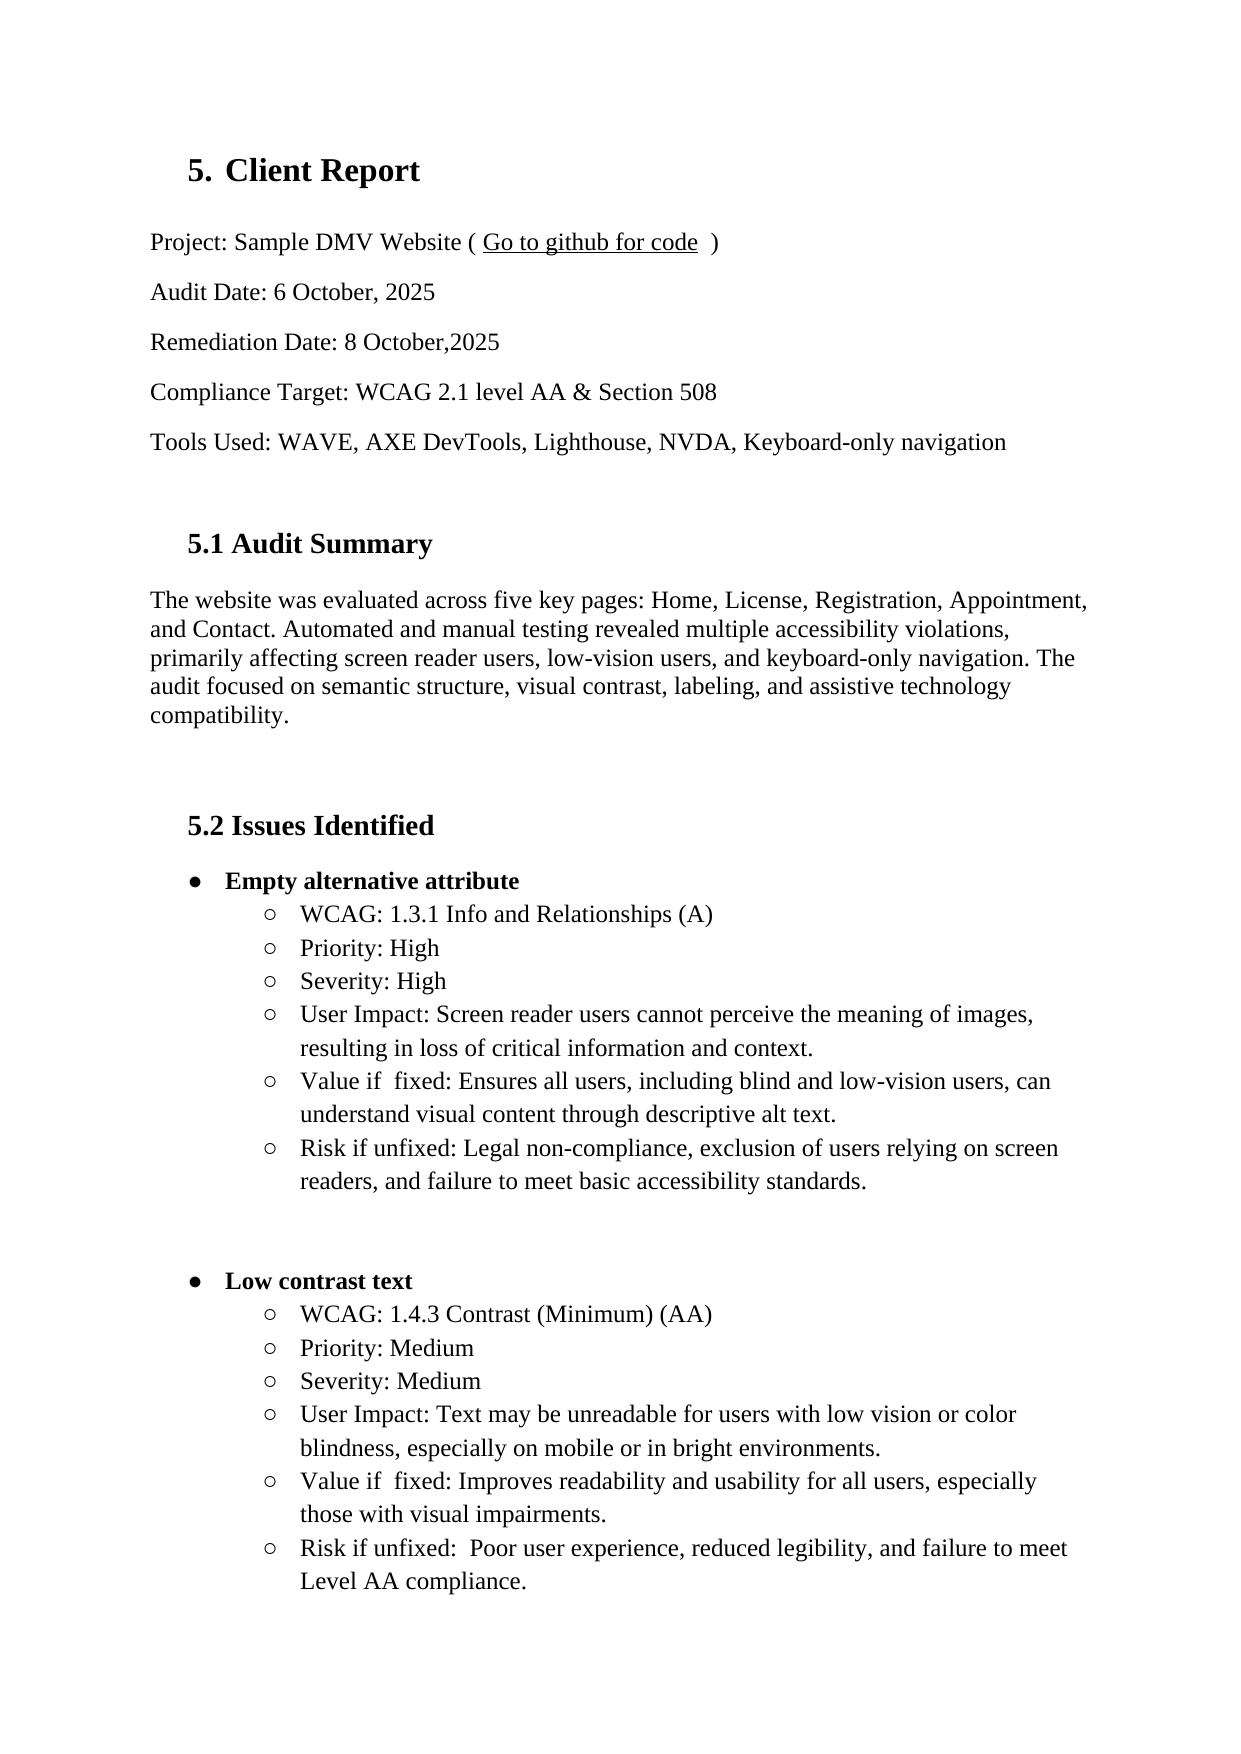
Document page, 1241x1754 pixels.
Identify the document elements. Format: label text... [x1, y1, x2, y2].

text The website was evaluated across five key pages: Home, License, Registration, Appointment, and Contact. Automated and manual testing revealed multiple accessibility violations, primarily affecting screen reader users, low-vision users, and keyboard-only navigation. The audit focused on semantic structure, visual contrast, labeling, and assistive technology compatibility. [150, 585, 1090, 729]
list WCAG: 1.3.1 Info and Relationships (A) [262, 899, 1090, 928]
subtitle Client Report [187, 150, 1090, 188]
list Priority: High [262, 933, 1090, 962]
list Empty alternative attribute [187, 866, 1090, 895]
text Remediation Date: 8 October,2025 [150, 327, 1090, 355]
text Tools Used: WAVE, AXE DevTools, Lighthouse, NVDA, Keyboard-only navigation [150, 427, 1090, 455]
list Severity: High [262, 966, 1090, 995]
list User Impact: Screen reader users cannot perceive the meaning of images, resulting in loss of critical information and context. [262, 999, 1090, 1062]
list Value if fixed: Improves readability and usability for all users, especially those with visual impairments. [262, 1466, 1090, 1528]
subtitle 5.2 Issues Identified [187, 808, 1090, 841]
list Risk if unfixed: Legal non-compliance, exclusion of users relying on screen readers, and failure to meet basic accessibility standards. [262, 1133, 1090, 1195]
list Risk if unfixed: Poor user experience, reduced legibility, and failure to meet Level AA compliance. [262, 1533, 1090, 1595]
list Low contrast text [187, 1266, 1090, 1295]
text Compliance Target: WCAG 2.1 level AA & Section 508 [150, 377, 1090, 405]
list Priority: Medium [262, 1333, 1090, 1362]
list Value if fixed: Ensures all users, including blind and low-vision users, can understand visual content through descriptive alt text. [262, 1066, 1090, 1128]
list WCAG: 1.4.3 Contrast (Minimum) (AA) [262, 1299, 1090, 1328]
text Project: Sample DMV Website ( Go to github for code ) [150, 227, 1090, 255]
text Audit Date: 6 October, 2025 [150, 277, 1090, 305]
list User Impact: Text may be unreadable for users with low vision or color blindness, especially on mobile or in bright environments. [262, 1399, 1090, 1462]
subtitle 5.1 Audit Summary [187, 527, 1090, 560]
list Severity: Medium [262, 1366, 1090, 1395]
